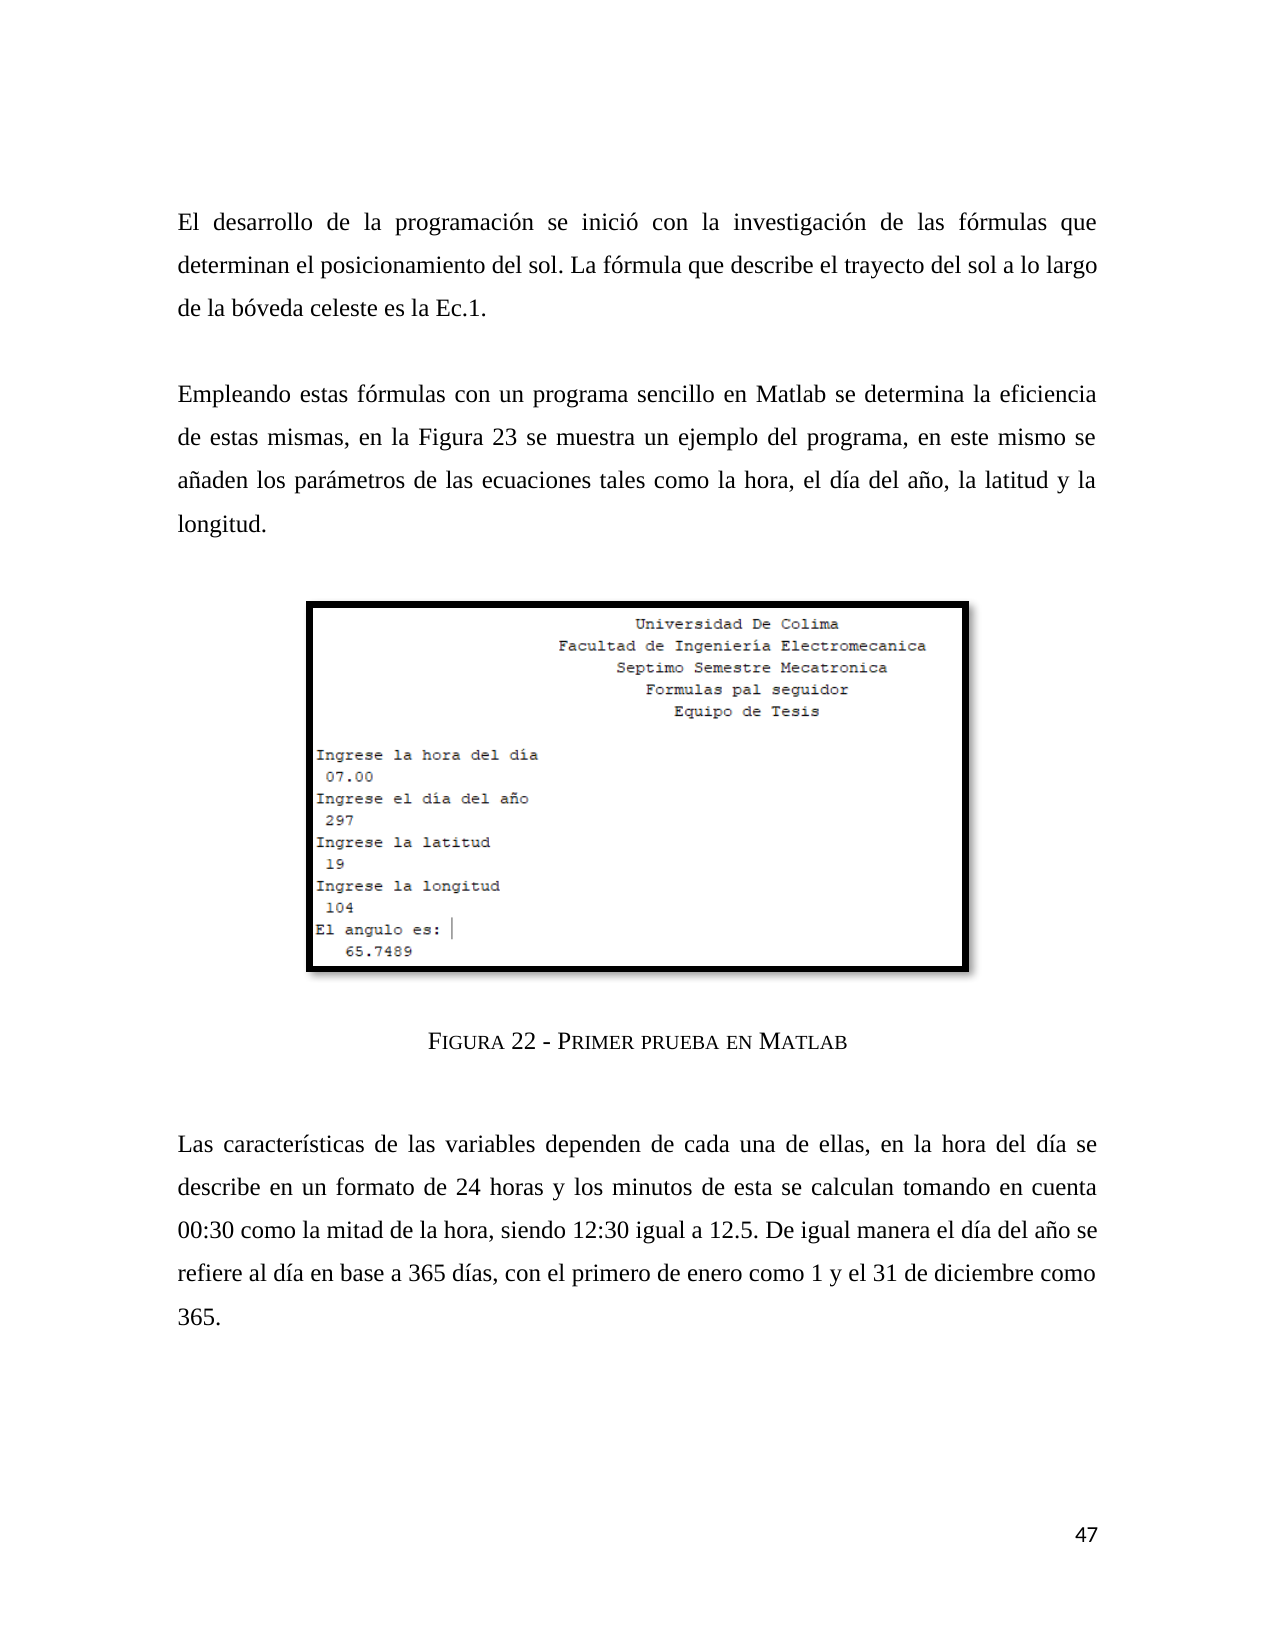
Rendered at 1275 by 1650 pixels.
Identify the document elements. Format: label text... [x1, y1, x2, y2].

text Las características de las variables dependen de cada una de ellas, en la hora del día se describe en un formato de 24 horas y los minutos de esta se calculan tomando en cuenta 00:30 como la mitad de la hora, siendo 12:30 igual a 12.5. De igual manera el día del año se refiere al día en base a 365 días, con el primero de enero como 1 y el 31 de diciembre como 365. [177, 1129, 1098, 1330]
text El desarrollo de la programación se inició con la investigación de las fórmulas que determinan el posicionamiento del sol. La fórmula que describe el trayecto del sol a lo largo de la bóveda celeste es la Ec.1. [177, 207, 1098, 322]
picture [313, 608, 962, 966]
text Empleando estas fórmulas con un programa sencillo en Matlab se determina la eficiencia de estas mismas, en la Figura 23 se muestra un ejemplo del programa, en este mismo se añaden los parámetros de las ecuaciones tales como la hora, el día del año, la latitud y la longitud. [177, 379, 1098, 537]
